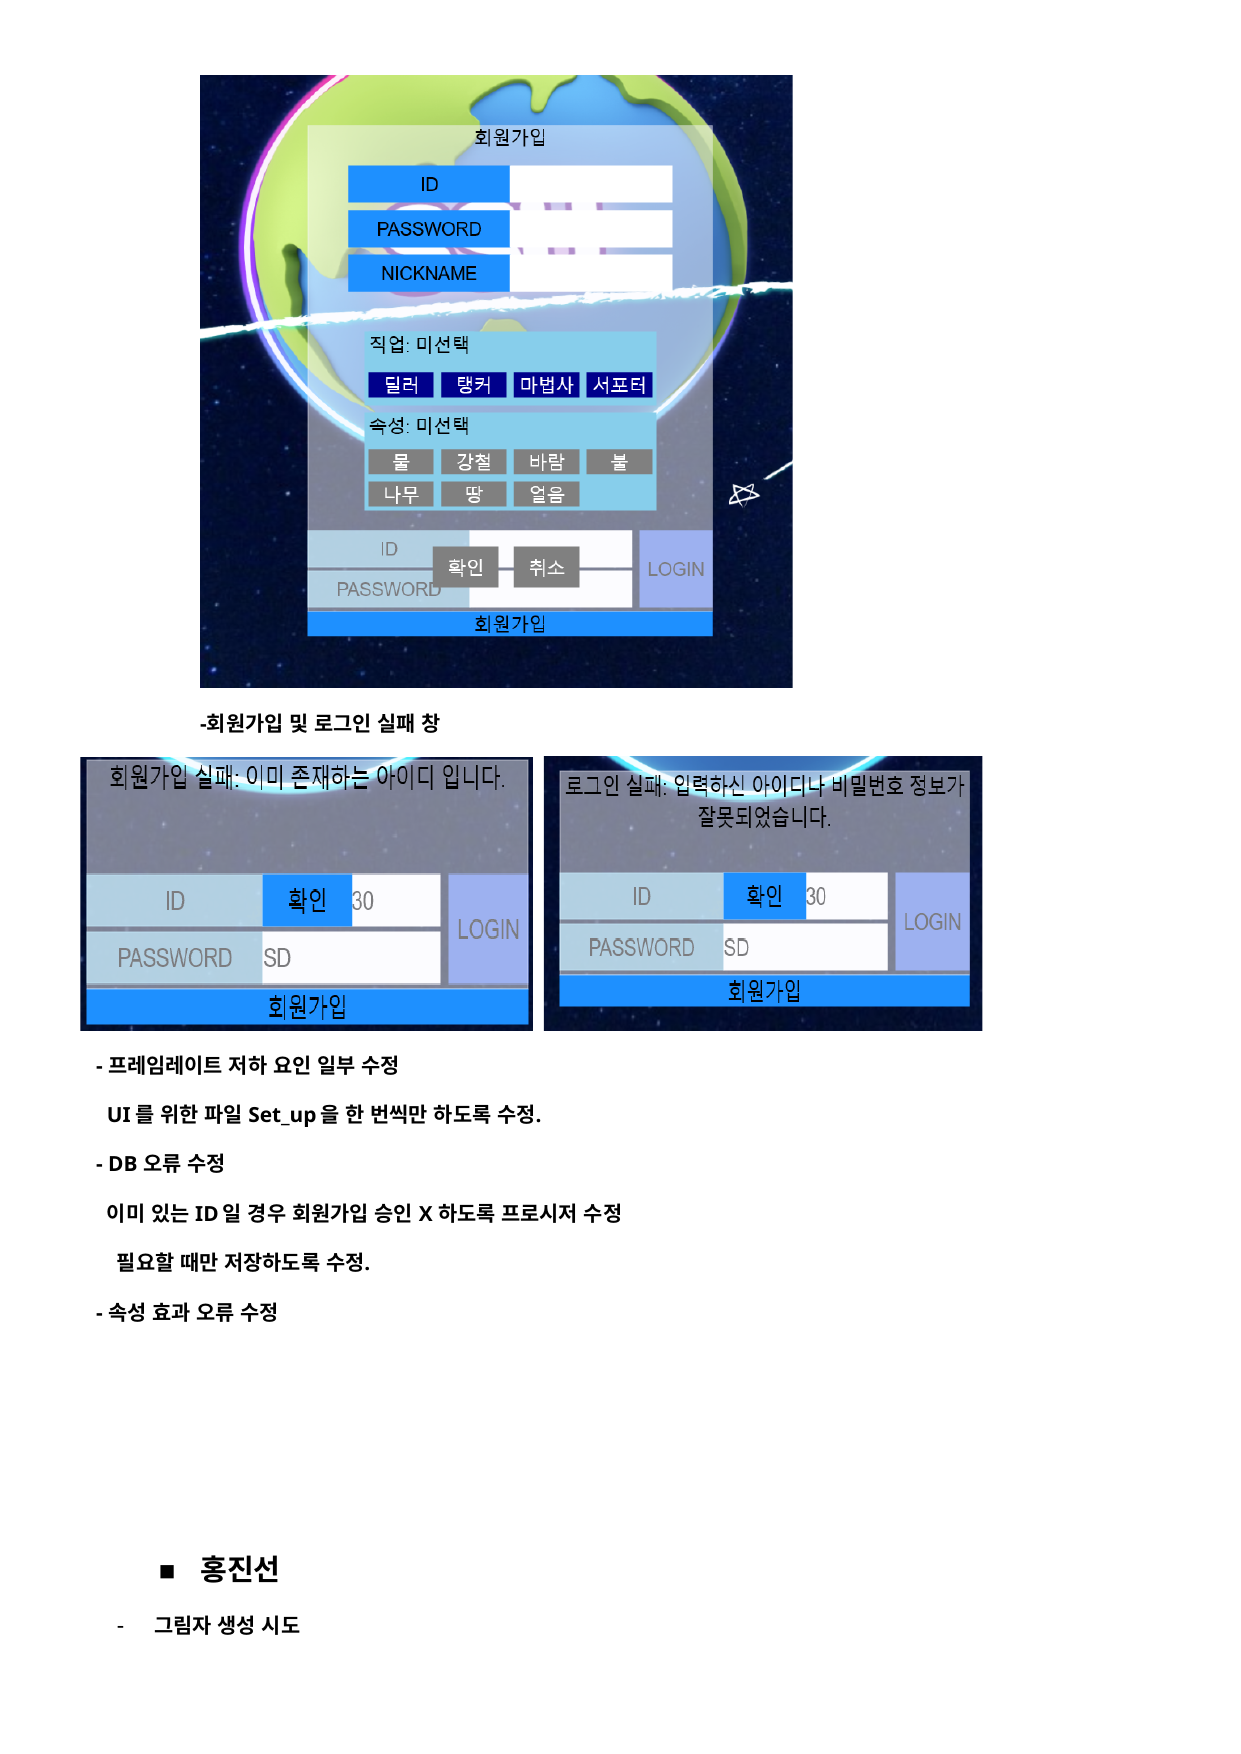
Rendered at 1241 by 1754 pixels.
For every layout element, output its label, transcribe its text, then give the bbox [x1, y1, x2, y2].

picture [200, 75, 793, 688]
text - DB 오류 수정 [75, 1148, 1165, 1178]
text - 속성 효과 오류 수정 [75, 1296, 1165, 1326]
picture [80, 757, 533, 1031]
text 이미 있는 ID일 경우 회원가입 승인 X 하도록 프로시저 수정 [75, 1197, 1165, 1227]
list 홍진선 [158, 1547, 1165, 1589]
text 필요할 때만 저장하도록 수정. [75, 1246, 1165, 1277]
picture [543, 756, 983, 1031]
text - 프레임레이트 저하 요인 일부 수정 [75, 1049, 1165, 1079]
text UI를 위한 파일 Set_up을 한 번씩만 하도록 수정. [75, 1098, 1165, 1129]
list -회원가입 및 로그인 실패 창 [200, 707, 1165, 737]
list 그림자 생성 시도 [117, 1609, 1165, 1640]
